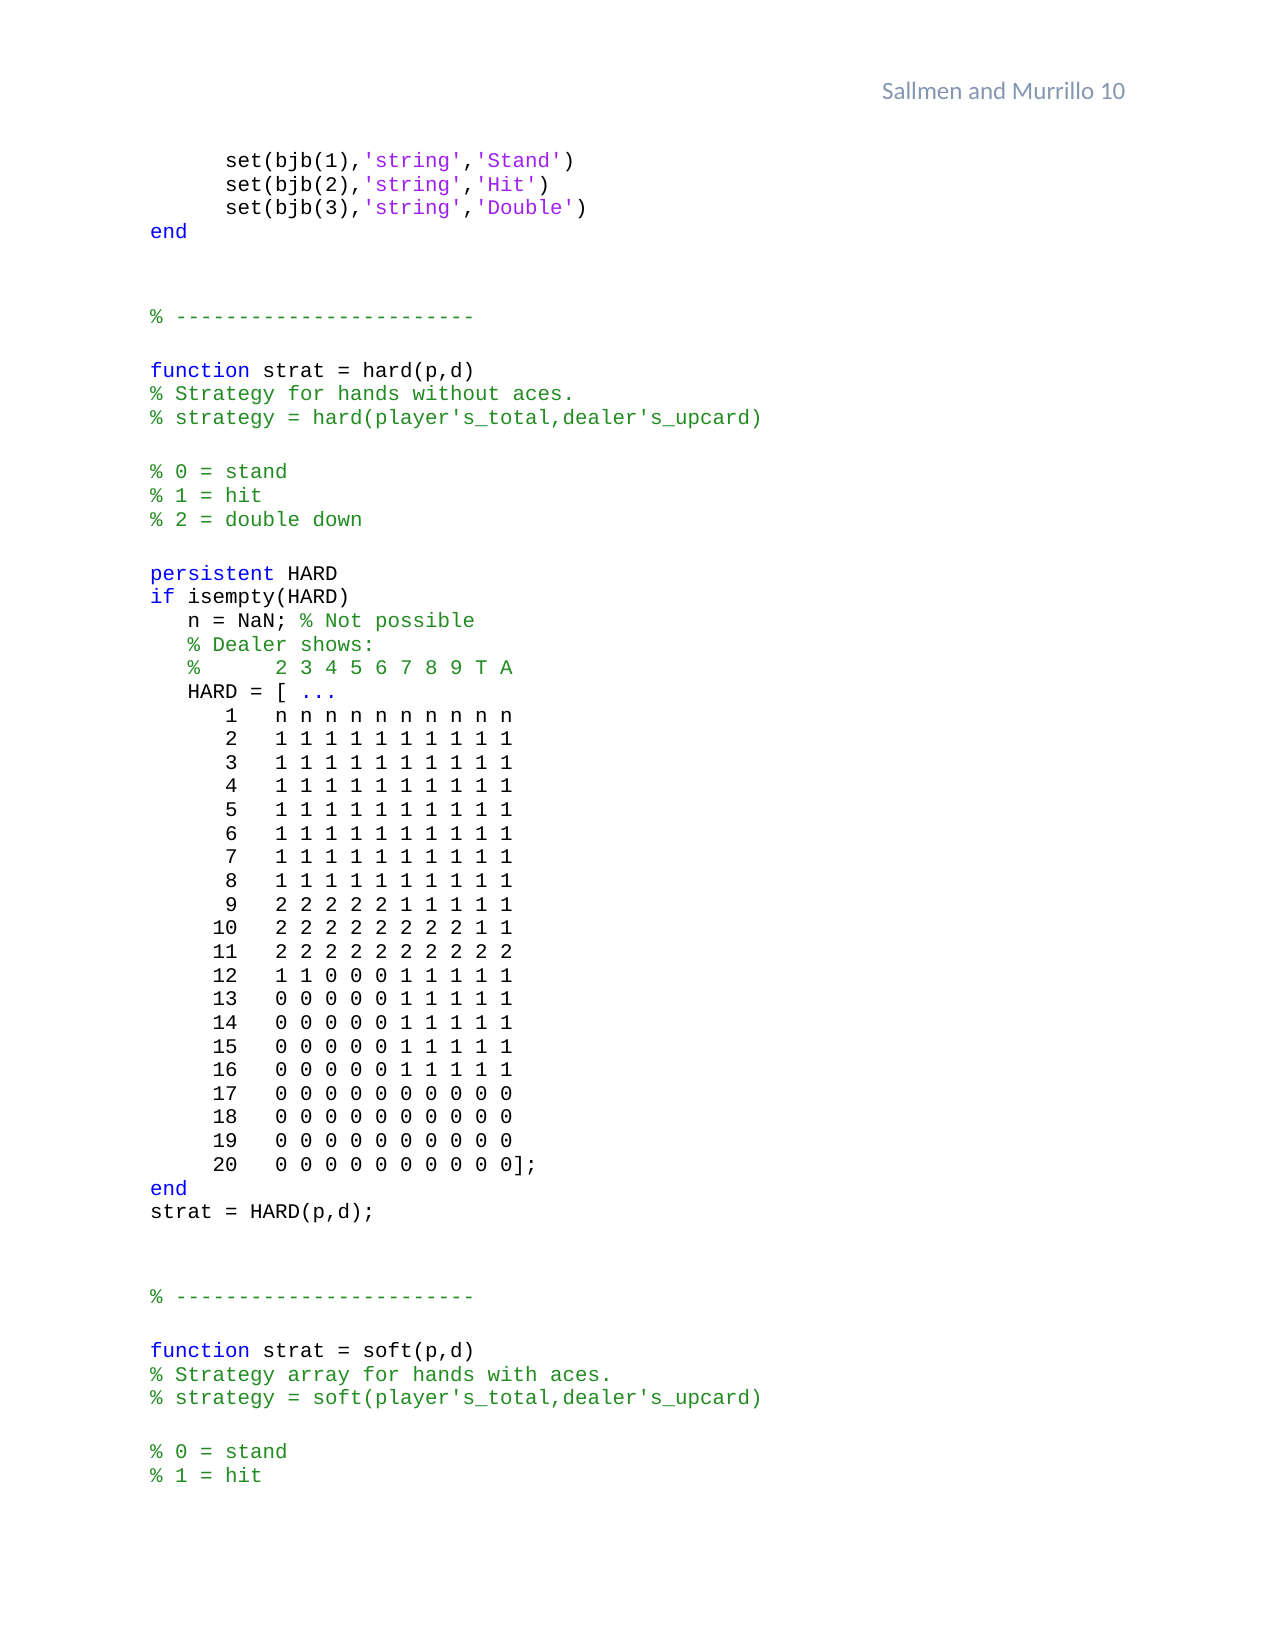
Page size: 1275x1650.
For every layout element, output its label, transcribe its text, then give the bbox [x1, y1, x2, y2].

text % 0 = stand [150, 461, 1125, 485]
text % Strategy array for hands with aces. [150, 1364, 1125, 1387]
text 7 1 1 1 1 1 1 1 1 1 1 [150, 846, 1125, 870]
text 20 0 0 0 0 0 0 0 0 0 0]; [150, 1154, 1125, 1177]
text % 2 3 4 5 6 7 8 9 T A [150, 657, 1125, 681]
text strat = HARD(p,d); [150, 1201, 1125, 1225]
text set(bjb(3),'string','Double') [150, 197, 1125, 221]
text end [150, 1177, 1125, 1201]
text n = NaN; % Not possible [150, 610, 1125, 634]
text % 2 = double down [150, 508, 1125, 532]
text % Strategy for hands without aces. [150, 383, 1125, 407]
text 3 1 1 1 1 1 1 1 1 1 1 [150, 752, 1125, 776]
text end [150, 221, 1125, 244]
text 5 1 1 1 1 1 1 1 1 1 1 [150, 799, 1125, 823]
text % strategy = soft(player's_total,dealer's_upcard) [150, 1387, 1125, 1411]
text 15 0 0 0 0 0 1 1 1 1 1 [150, 1036, 1125, 1059]
text 11 2 2 2 2 2 2 2 2 2 2 [150, 941, 1125, 965]
text 1 n n n n n n n n n n [150, 704, 1125, 728]
text % strategy = hard(player's_total,dealer's_upcard) [150, 407, 1125, 431]
text if isempty(HARD) [150, 586, 1125, 610]
text 16 0 0 0 0 0 1 1 1 1 1 [150, 1059, 1125, 1083]
text set(bjb(1),'string','Stand') [150, 150, 1125, 174]
text 8 1 1 1 1 1 1 1 1 1 1 [150, 870, 1125, 894]
text 18 0 0 0 0 0 0 0 0 0 0 [150, 1107, 1125, 1130]
text 2 1 1 1 1 1 1 1 1 1 1 [150, 728, 1125, 752]
text persistent HARD [150, 563, 1125, 586]
text % 1 = hit [150, 485, 1125, 508]
text % Dealer shows: [150, 634, 1125, 657]
text % 1 = hit [150, 1465, 1125, 1489]
text set(bjb(2),'string','Hit') [150, 174, 1125, 197]
text 10 2 2 2 2 2 2 2 2 1 1 [150, 917, 1125, 941]
text 17 0 0 0 0 0 0 0 0 0 0 [150, 1083, 1125, 1107]
text 4 1 1 1 1 1 1 1 1 1 1 [150, 776, 1125, 799]
text 14 0 0 0 0 0 1 1 1 1 1 [150, 1012, 1125, 1036]
text function strat = hard(p,d) [150, 360, 1125, 383]
text 9 2 2 2 2 2 1 1 1 1 1 [150, 894, 1125, 917]
text function strat = soft(p,d) [150, 1340, 1125, 1364]
text 6 1 1 1 1 1 1 1 1 1 1 [150, 823, 1125, 846]
text 12 1 1 0 0 0 1 1 1 1 1 [150, 965, 1125, 988]
text 19 0 0 0 0 0 0 0 0 0 0 [150, 1130, 1125, 1154]
text % ------------------------ [150, 1286, 1125, 1309]
text % ------------------------ [150, 306, 1125, 329]
text 13 0 0 0 0 0 1 1 1 1 1 [150, 988, 1125, 1012]
text HARD = [ ... [150, 681, 1125, 704]
text % 0 = stand [150, 1441, 1125, 1465]
